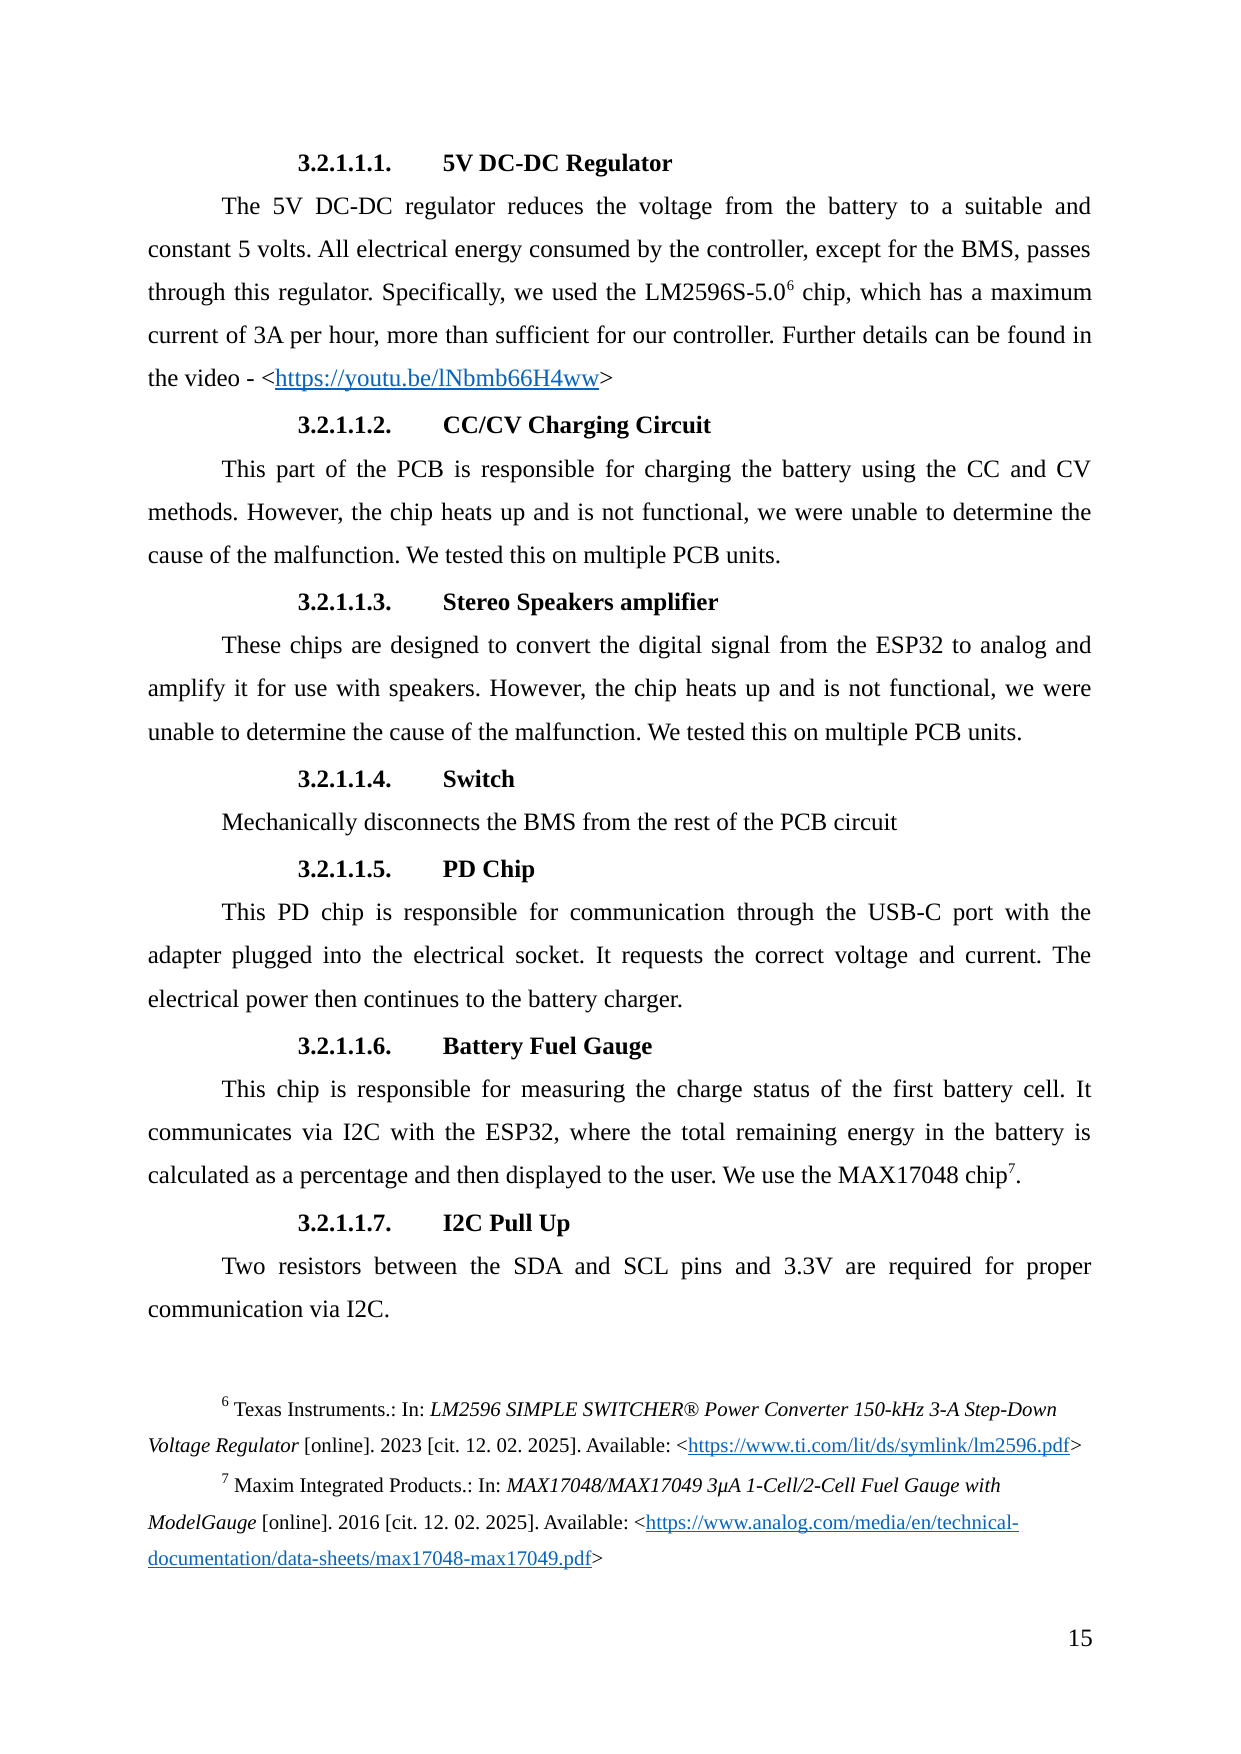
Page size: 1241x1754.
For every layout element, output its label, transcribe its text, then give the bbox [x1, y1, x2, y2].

subtitle Battery Fuel Gauge [298, 1031, 1093, 1060]
subtitle CC/CV Charging Circuit [298, 411, 1093, 439]
subtitle 5V DC-DC Regulator [298, 148, 1093, 176]
subtitle I2C Pull Up [298, 1208, 1093, 1236]
subtitle Switch [298, 764, 1093, 793]
text This PD chip is responsible for communication through the USB-C port with the adapter plugged into the electrical socket. It requests the correct voltage and current. The electrical power then continues to the battery charger. [148, 897, 1093, 1012]
text This part of the PCB is responsible for charging the battery using the CC and CV methods. However, the chip heats up and is not functional, we were unable to determine the cause of the malfunction. We tested this on multiple PCB units. [148, 454, 1093, 569]
subtitle PD Chip [298, 854, 1093, 883]
text This chip is responsible for measuring the charge status of the first battery cell. It communicates via I2C with the ESP32, where the total remaining energy in the battery is calculated as a percentage and then displayed to the user. We use the MAX17048 chip. [148, 1074, 1093, 1189]
text The 5V DC-DC regulator reduces the voltage from the battery to a suitable and constant 5 volts. All electrical energy consumed by the controller, except for the BMS, passes through this regulator. Specifically, we used the LM2596S-5.0 chip, which has a maximum current of 3A per hour, more than sufficient for our controller. Further details can be found in the video - <https://youtu.be/lNbmb66H4ww> [148, 191, 1093, 392]
text Mechanically disconnects the BMS from the rest of the PCB circuit [148, 807, 1093, 836]
subtitle Stereo Speakers amplifier [298, 587, 1093, 616]
text Two resistors between the SDA and SCL pins and 3.3V are required for proper communication via I2C. [148, 1251, 1093, 1323]
text These chips are designed to convert the digital signal from the ESP32 to analog and amplify it for use with speakers. However, the chip heats up and is not functional, we were unable to determine the cause of the malfunction. We tested this on multiple PCB units. [148, 630, 1093, 745]
